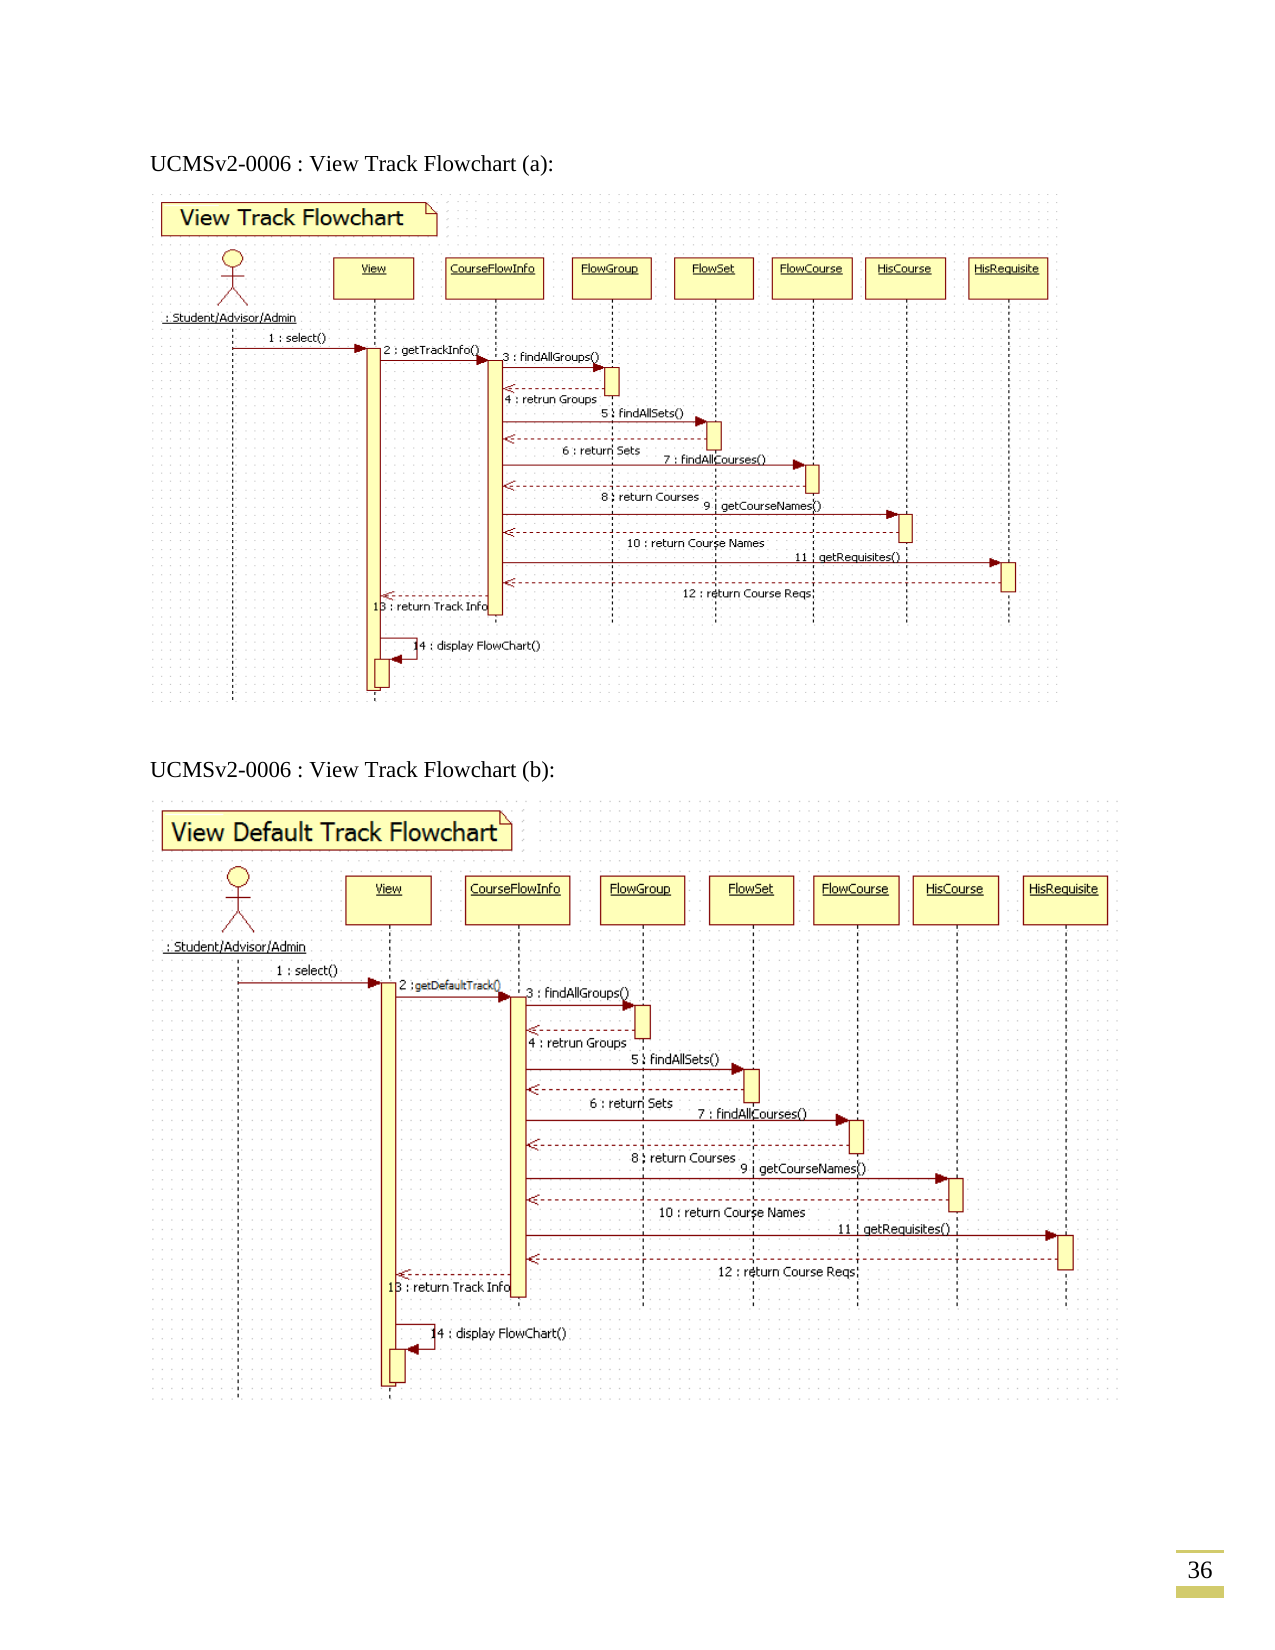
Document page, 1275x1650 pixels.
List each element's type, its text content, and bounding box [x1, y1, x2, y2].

picture [150, 189, 1065, 703]
picture [150, 796, 1125, 1401]
text UCMSv2-0006 : View Track Flowchart (a): [150, 150, 1125, 176]
text UCMSv2-0006 : View Track Flowchart (b): [150, 756, 1125, 783]
